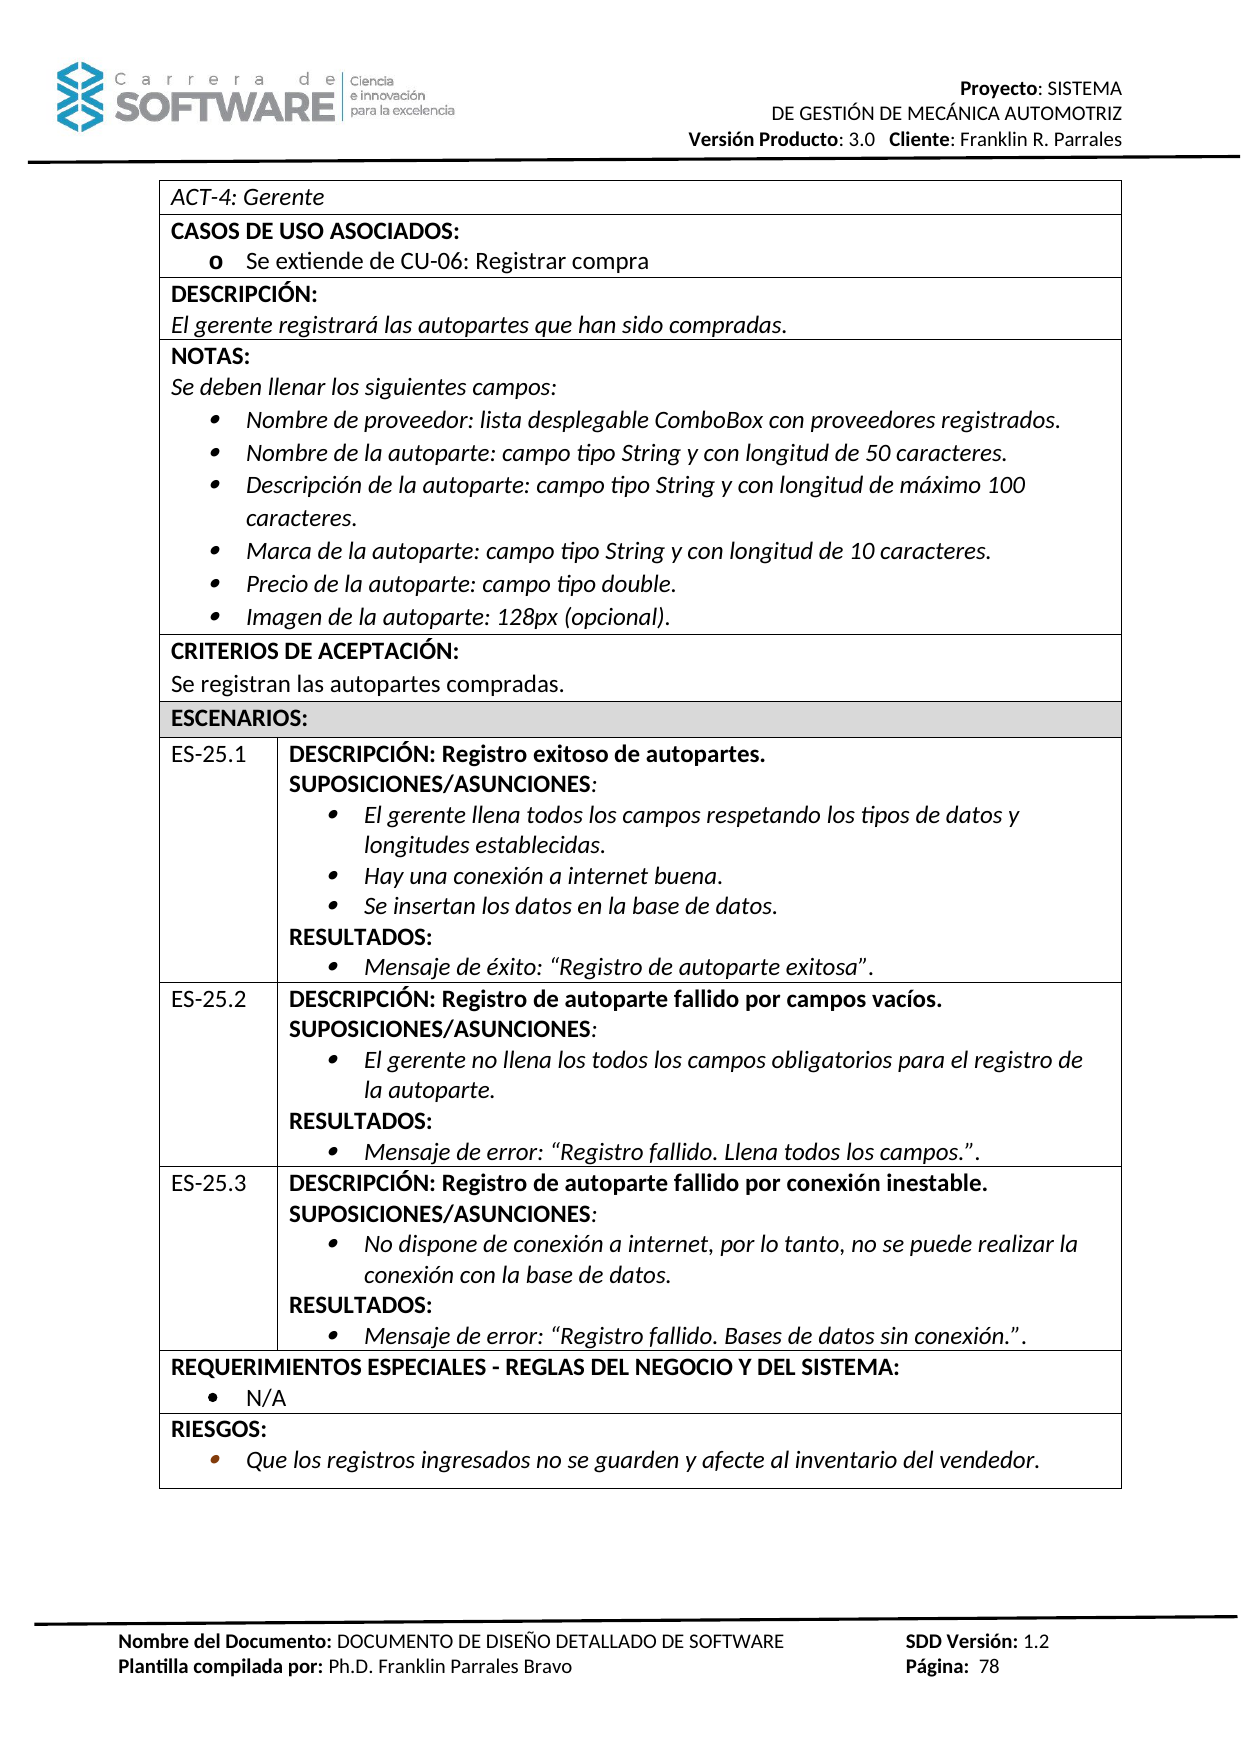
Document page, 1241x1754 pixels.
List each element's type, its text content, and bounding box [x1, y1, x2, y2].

table_cell ES-25.3 [160, 1167, 277, 1350]
table_cell DESCRIPCIÓN: Registro de autoparte fallido por campos vacíos. SUPOSICIONES/ASUNCIONES: El gerente no llena los todos los campos obligatorios para el registro de la autoparte. RESULTADOS: Mensaje de error: “Registro fallido. Llena todos los campos.”. [278, 983, 1121, 1166]
table_cell ES-25.1 [160, 738, 277, 982]
table_cell DESCRIPCIÓN: Registro exitoso de autopartes. SUPOSICIONES/ASUNCIONES: El gerente llena todos los campos respetando los tipos de datos y longitudes establecidas. Hay una conexión a internet buena. Se insertan los datos en la base de datos. RESULTADOS: Mensaje de éxito: “Registro de autoparte exitosa”. [278, 738, 1121, 982]
table_cell CASOS DE USO ASOCIADOS: Se extiende de CU-06: Registrar compra [160, 215, 1121, 277]
table_cell ES-25.2 [160, 983, 277, 1166]
picture [46, 46, 461, 154]
table_cell NOTAS: Se deben llenar los siguientes campos: Nombre de proveedor: lista desplegable ComboBox con proveedores registrados. Nombre de la autoparte: campo tipo String y con longitud de 50 caracteres. Descripción de la autoparte: campo tipo String y con longitud de máximo 100 caracteres. Marca de la autoparte: campo tipo String y con longitud de 10 caracteres. Precio de la autoparte: campo tipo double. Imagen de la autoparte: 128px (opcional). [160, 340, 1121, 634]
table_cell CRITERIOS DE ACEPTACIÓN: Se registran las autopartes compradas. [160, 635, 1121, 701]
table_cell RIESGOS: Que los registros ingresados no se guarden y afecte al inventario del vendedor. [160, 1414, 1121, 1487]
table_cell DESCRIPCIÓN: Registro de autoparte fallido por conexión inestable. SUPOSICIONES/ASUNCIONES: No dispone de conexión a internet, por lo tanto, no se puede realizar la conexión con la base de datos. RESULTADOS: Mensaje de error: “Registro fallido. Bases de datos sin conexión.”. [278, 1167, 1121, 1350]
table_cell ACTORES: ACT-4: Gerente [160, 181, 1121, 214]
table_cell DESCRIPCIÓN: El gerente registrará las autopartes que han sido compradas. [160, 278, 1121, 339]
table_cell REQUERIMIENTOS ESPECIALES - REGLAS DEL NEGOCIO Y DEL SISTEMA: N/A [160, 1351, 1121, 1412]
table_cell ESCENARIOS: [160, 702, 1121, 737]
